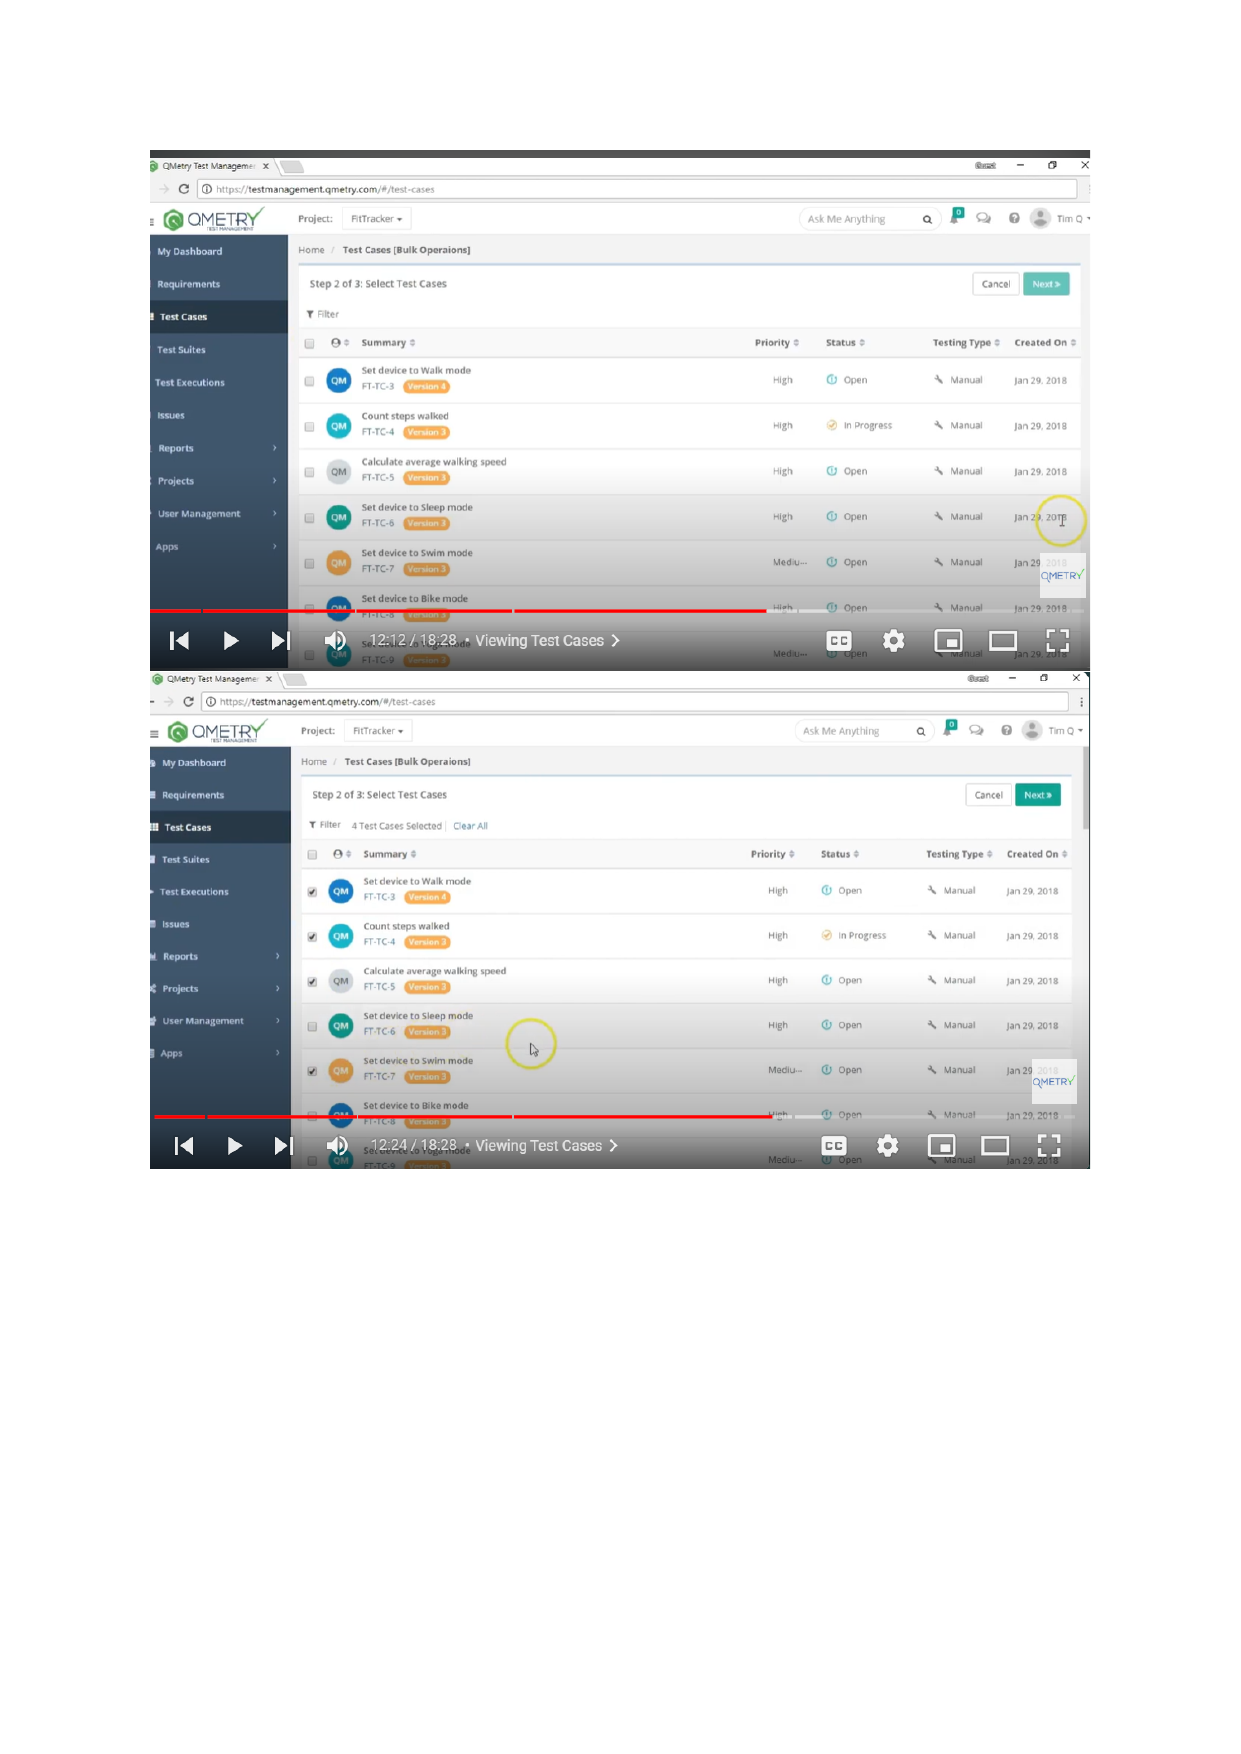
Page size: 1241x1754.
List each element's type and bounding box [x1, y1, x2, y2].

picture [150, 672, 1091, 1169]
picture [150, 150, 1091, 671]
